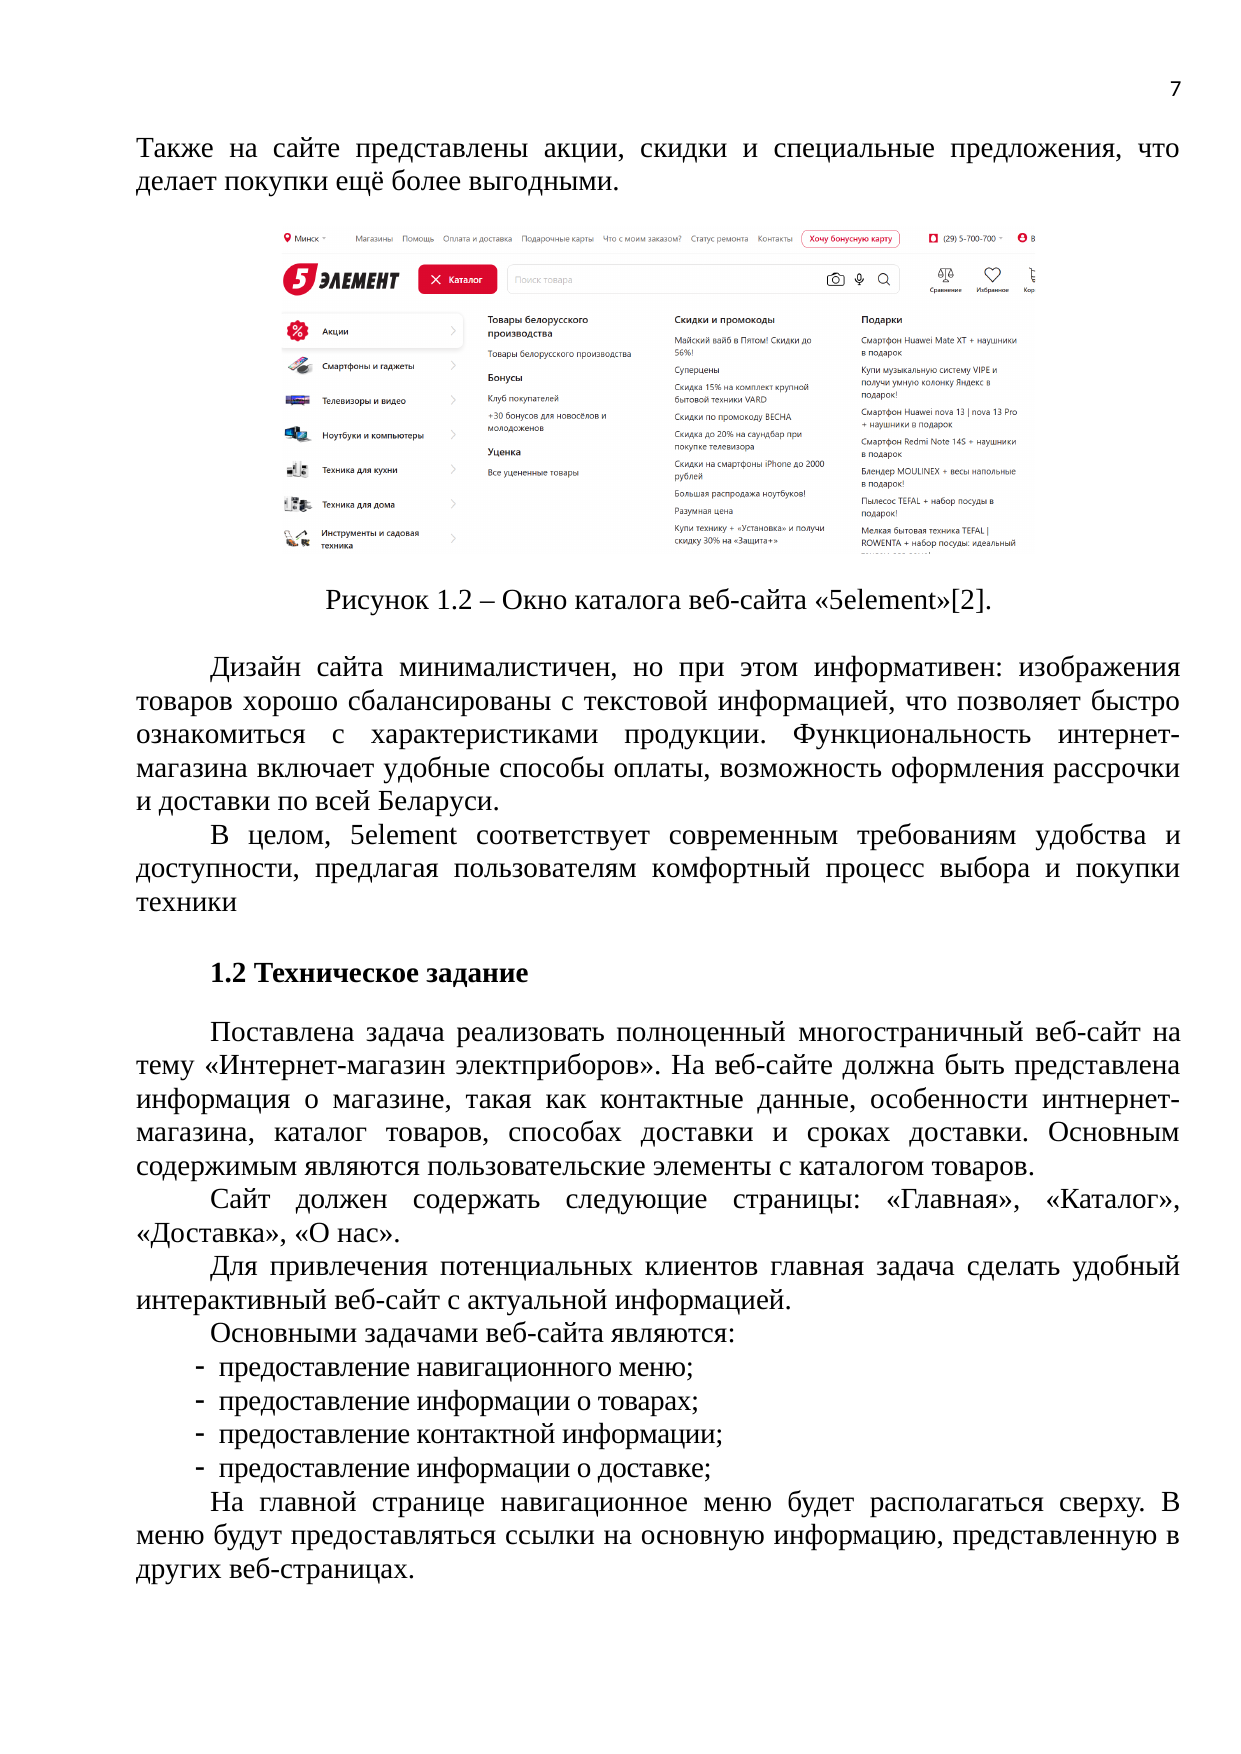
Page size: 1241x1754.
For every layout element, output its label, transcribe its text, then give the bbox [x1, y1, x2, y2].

list предоставление контактной информации; [121, 1416, 1181, 1450]
text Поставлена задача реализовать полноценный многостраничный веб-сайт на тему «Интернет-магазин электприборов». На веб-сайте должна быть представлена информация о магазине, такая как контактные данные, особенности интнернет-магазина, каталог товаров, способах доставки и сроках доставки. Основным содержимым являются пользовательские элементы с каталогом товаров. [136, 1014, 1181, 1181]
text Основными задачами веб-сайта являются: [136, 1316, 1181, 1349]
text Дизайн сайта минималистичен, но при этом информативен: изображения товаров хорошо сбалансированы с текстовой информацией, что позволяет быстро ознакомиться с характеристиками продукции. Функциональность интернет-магазина включает удобные способы оплаты, возможность оформления рассрочки и доставки по всей Беларуси. [136, 649, 1181, 817]
list предоставление информации о доставке; [121, 1450, 1181, 1484]
text На главной странице навигационное меню будет располагаться сверху. В меню будут предоставляться ссылки на основную информацию, представленную в других веб-страницах. [136, 1484, 1181, 1584]
picture [281, 226, 1036, 554]
list предоставление навигационного меню; [121, 1349, 1181, 1383]
text 1.2 Техническое задание [136, 955, 1181, 989]
list предоставление информации о товарах; [121, 1383, 1181, 1416]
text Для привлечения потенциальных клиентов главная задача сделать удобный интерактивный веб-сайт с актуальной информацией. [136, 1248, 1181, 1316]
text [136, 130, 1181, 197]
text Сайт должен содержать следующие страницы: «Главная», «Каталог», «Доставка», «О нас». [136, 1181, 1181, 1248]
text В целом, 5element соответствует современным требованиям удобства и доступности, предлагая пользователям комфортный процесс выбора и покупки техники [136, 817, 1181, 918]
text Рисунок 1.2 – Окно каталога веб-сайта «5element»[2]. [136, 582, 1181, 616]
